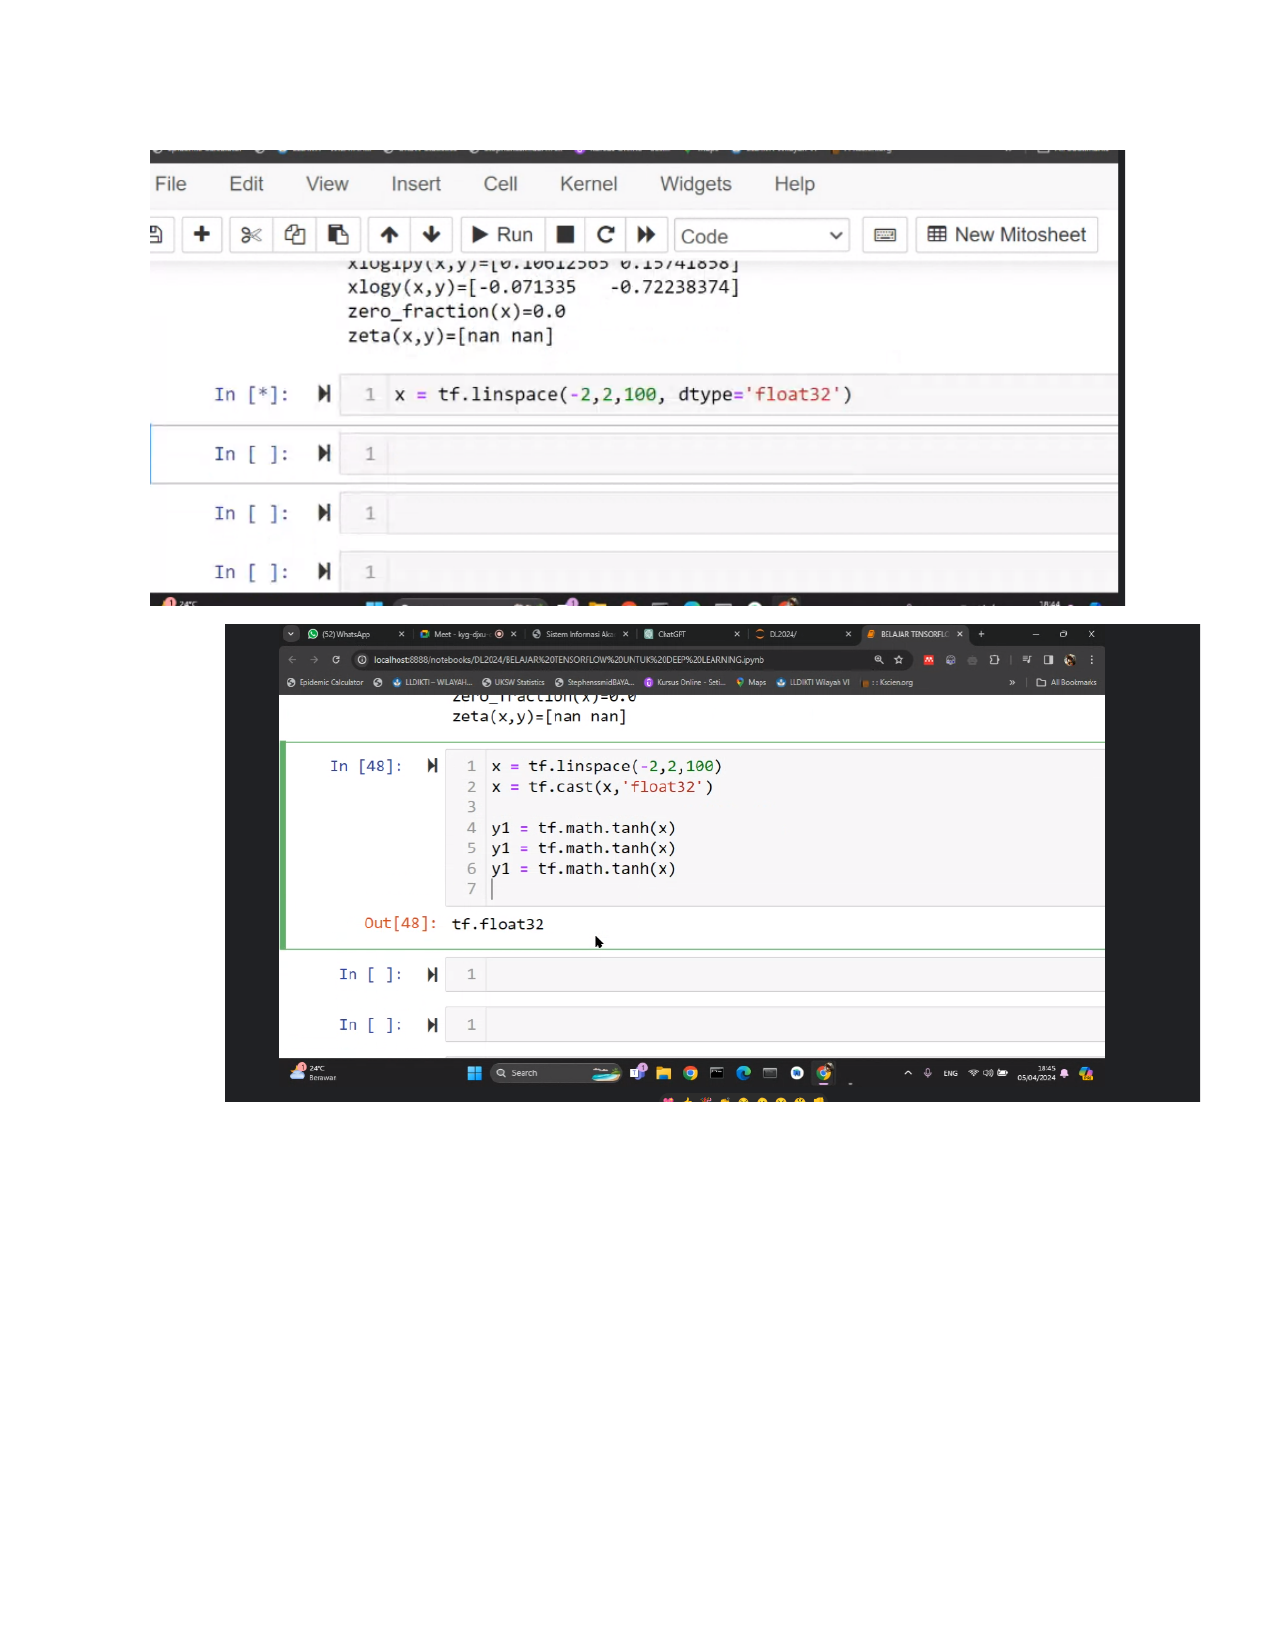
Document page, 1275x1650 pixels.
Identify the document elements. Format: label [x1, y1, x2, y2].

picture [225, 624, 1200, 1102]
picture [150, 150, 1125, 606]
